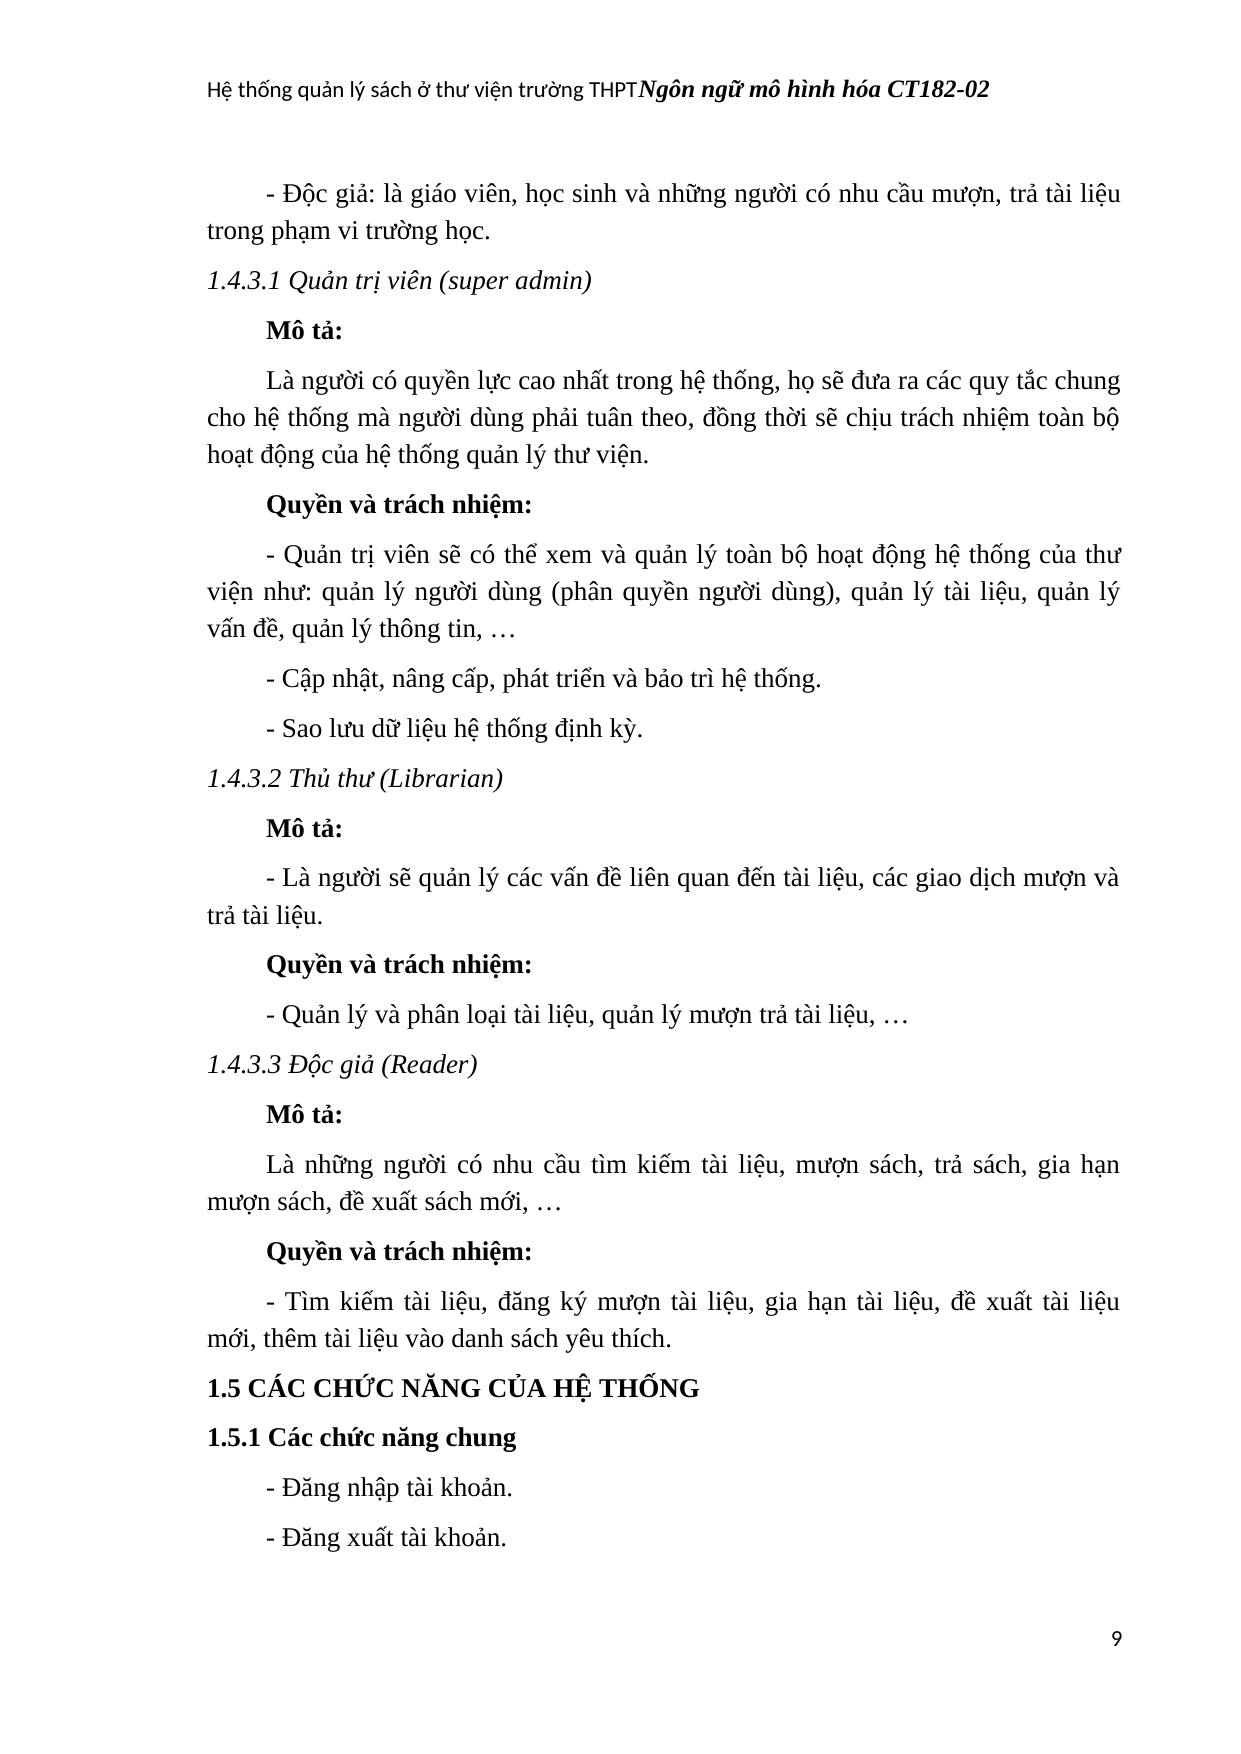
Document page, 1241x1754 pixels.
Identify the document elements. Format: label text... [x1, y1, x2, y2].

text Mô tả: [207, 812, 1122, 843]
text - Đăng xuất tài khoản. [207, 1521, 1122, 1552]
text Mô tả: [207, 314, 1122, 345]
subtitle Độc giả (Reader) [207, 1048, 1122, 1079]
text Quyền và trách nhiệm: [207, 488, 1122, 519]
subtitle Quản trị viên (super admin) [207, 264, 1122, 295]
text Là những người có nhu cầu tìm kiếm tài liệu, mượn sách, trả sách, gia hạn mượn sách, đề xuất sách mới, … [207, 1148, 1122, 1216]
subtitle Thủ thư (Librarian) [207, 762, 1122, 793]
text - Quản lý và phân loại tài liệu, quản lý mượn trả tài liệu, … [207, 998, 1122, 1029]
subtitle Các chức năng chung [207, 1422, 1122, 1453]
text Mô tả: [207, 1098, 1122, 1129]
text - Là người sẽ quản lý các vấn đề liên quan đến tài liệu, các giao dịch mượn và trả tài liệu. [207, 862, 1122, 930]
text Là người có quyền lực cao nhất trong hệ thống, họ sẽ đưa ra các quy tắc chung cho hệ thống mà người dùng phải tuân theo, đồng thời sẽ chịu trách nhiệm toàn bộ hoạt động của hệ thống quản lý thư viện. [207, 364, 1122, 469]
text - Sao lưu dữ liệu hệ thống định kỳ. [207, 712, 1122, 743]
text Quyền và trách nhiệm: [207, 949, 1122, 980]
text - Quản trị viên sẽ có thể xem và quản lý toàn bộ hoạt động hệ thống của thư viện như: quản lý người dùng (phân quyền người dùng), quản lý tài liệu, quản lý vấn đề, quản lý thông tin, … [207, 538, 1122, 644]
text - Đăng nhập tài khoản. [207, 1471, 1122, 1502]
text - Tìm kiếm tài liệu, đăng ký mượn tài liệu, gia hạn tài liệu, đề xuất tài liệu mới, thêm tài liệu vào danh sách yêu thích. [207, 1285, 1122, 1353]
text - Độc giả: là giáo viên, học sinh và những người có nhu cầu mượn, trả tài liệu trong phạm vi trường học. [207, 177, 1122, 246]
text - Cập nhật, nâng cấp, phát triển và bảo trì hệ thống. [207, 662, 1122, 693]
subtitle CÁC CHỨC NĂNG CỦA HỆ THỐNG [207, 1372, 1122, 1403]
text Quyền và trách nhiệm: [207, 1235, 1122, 1266]
